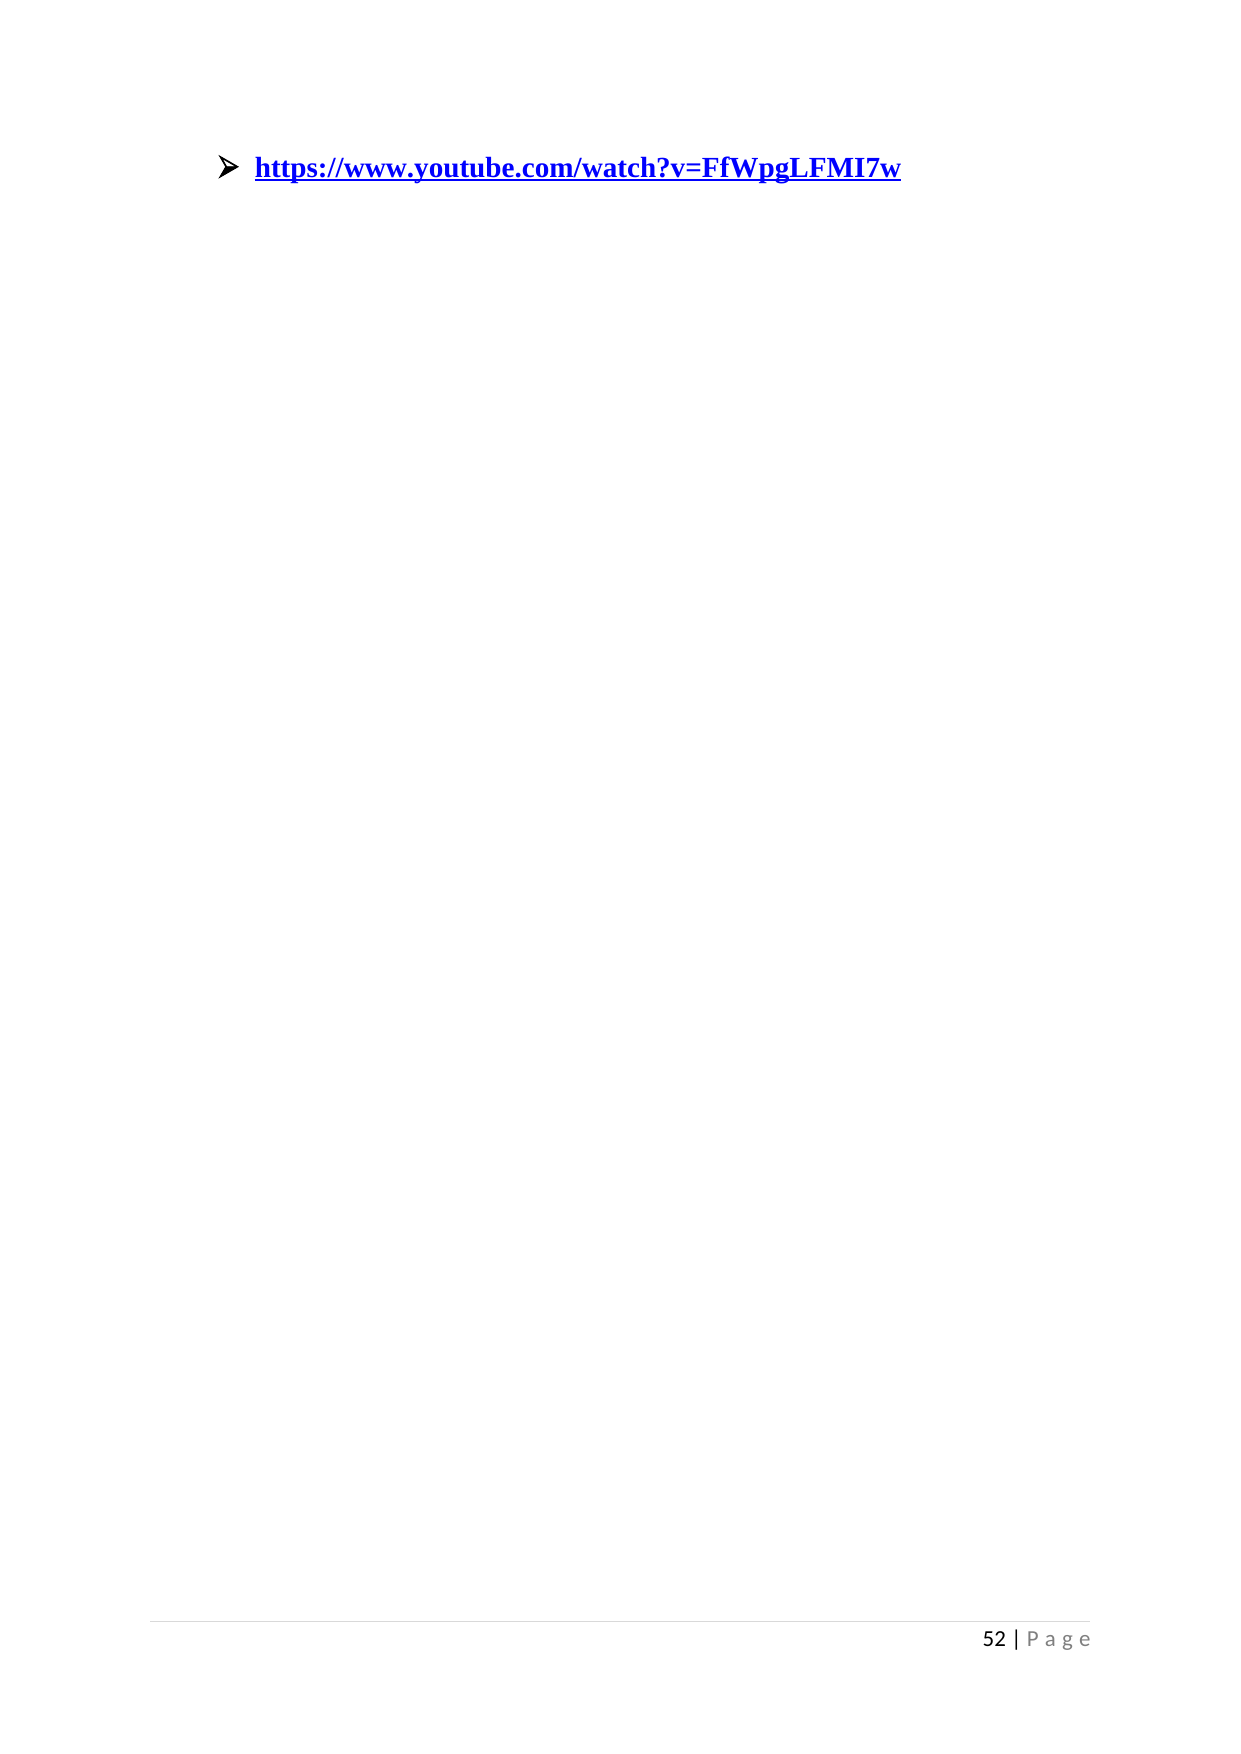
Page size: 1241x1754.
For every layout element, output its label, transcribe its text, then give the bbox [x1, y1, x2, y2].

list https://www.youtube.com/watch?v=FfWpgLFMI7w [217, 150, 1090, 184]
